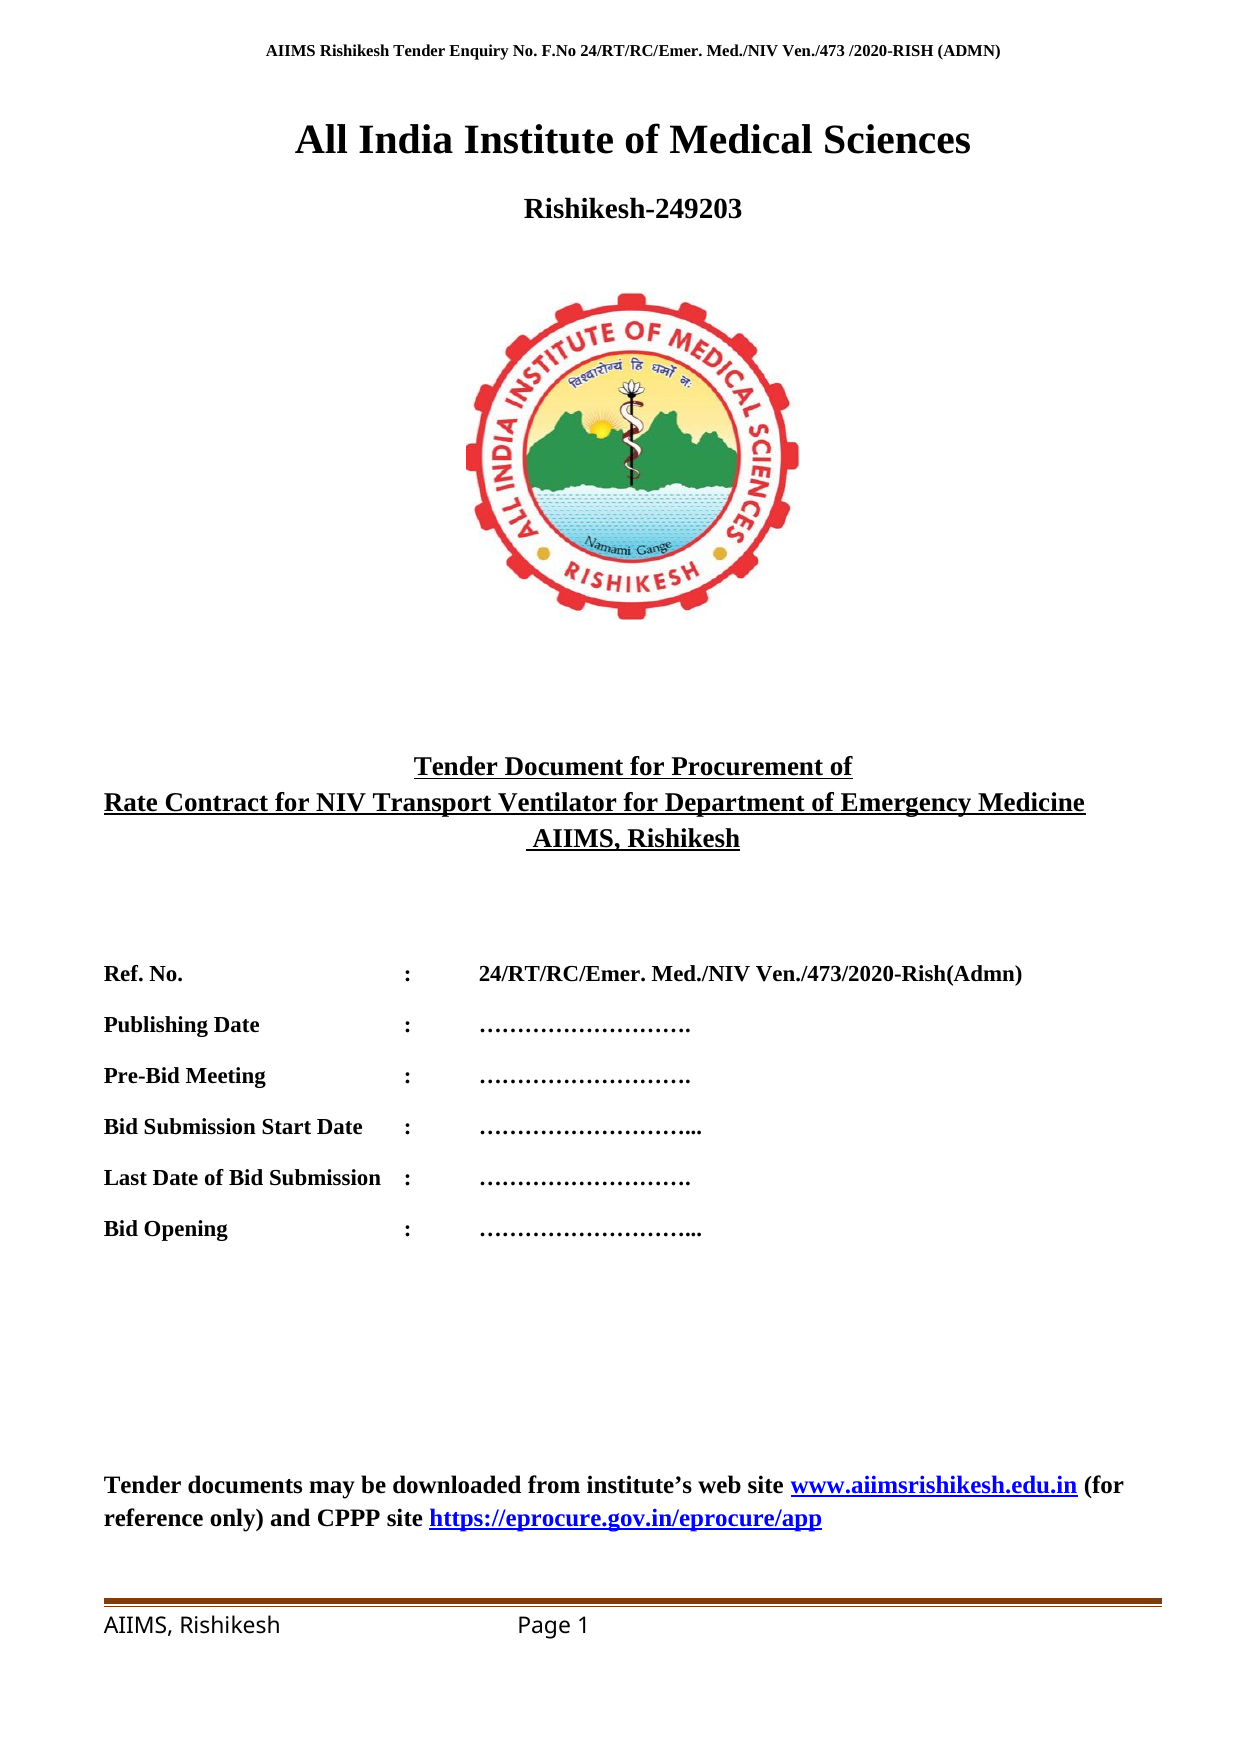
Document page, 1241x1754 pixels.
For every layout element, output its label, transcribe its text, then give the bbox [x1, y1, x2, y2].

text Bid Submission Start Date : ………………………... [103, 1113, 1162, 1139]
text Publishing Date : ………………………. [103, 1011, 1162, 1037]
text Rate Contract for NIV Transport Ventilator for Department of Emergency Medicine [103, 786, 1162, 817]
text AIIMS, Rishikesh [103, 822, 1162, 853]
text Last Date of Bid Submission : ………………………. [103, 1164, 1162, 1190]
text Bid Opening : ………………………... [103, 1215, 1162, 1241]
text Rishikesh-249203 [103, 191, 1162, 224]
text Ref. No. : 24/RT/RC/Emer. Med./NIV Ven./473/2020-Rish(Admn) [103, 960, 1162, 986]
text Pre-Bid Meeting : ………………………. [103, 1062, 1162, 1088]
text All India Institute of Medical Sciences [103, 115, 1162, 163]
text Tender documents may be downloaded from institute’s web site www.aiimsrishikesh.edu.in (for reference only) and CPPP site https://eprocure.gov.in/eprocure/app [103, 1470, 1162, 1532]
picture [466, 292, 800, 620]
text Tender Document for Procurement of [103, 751, 1162, 782]
